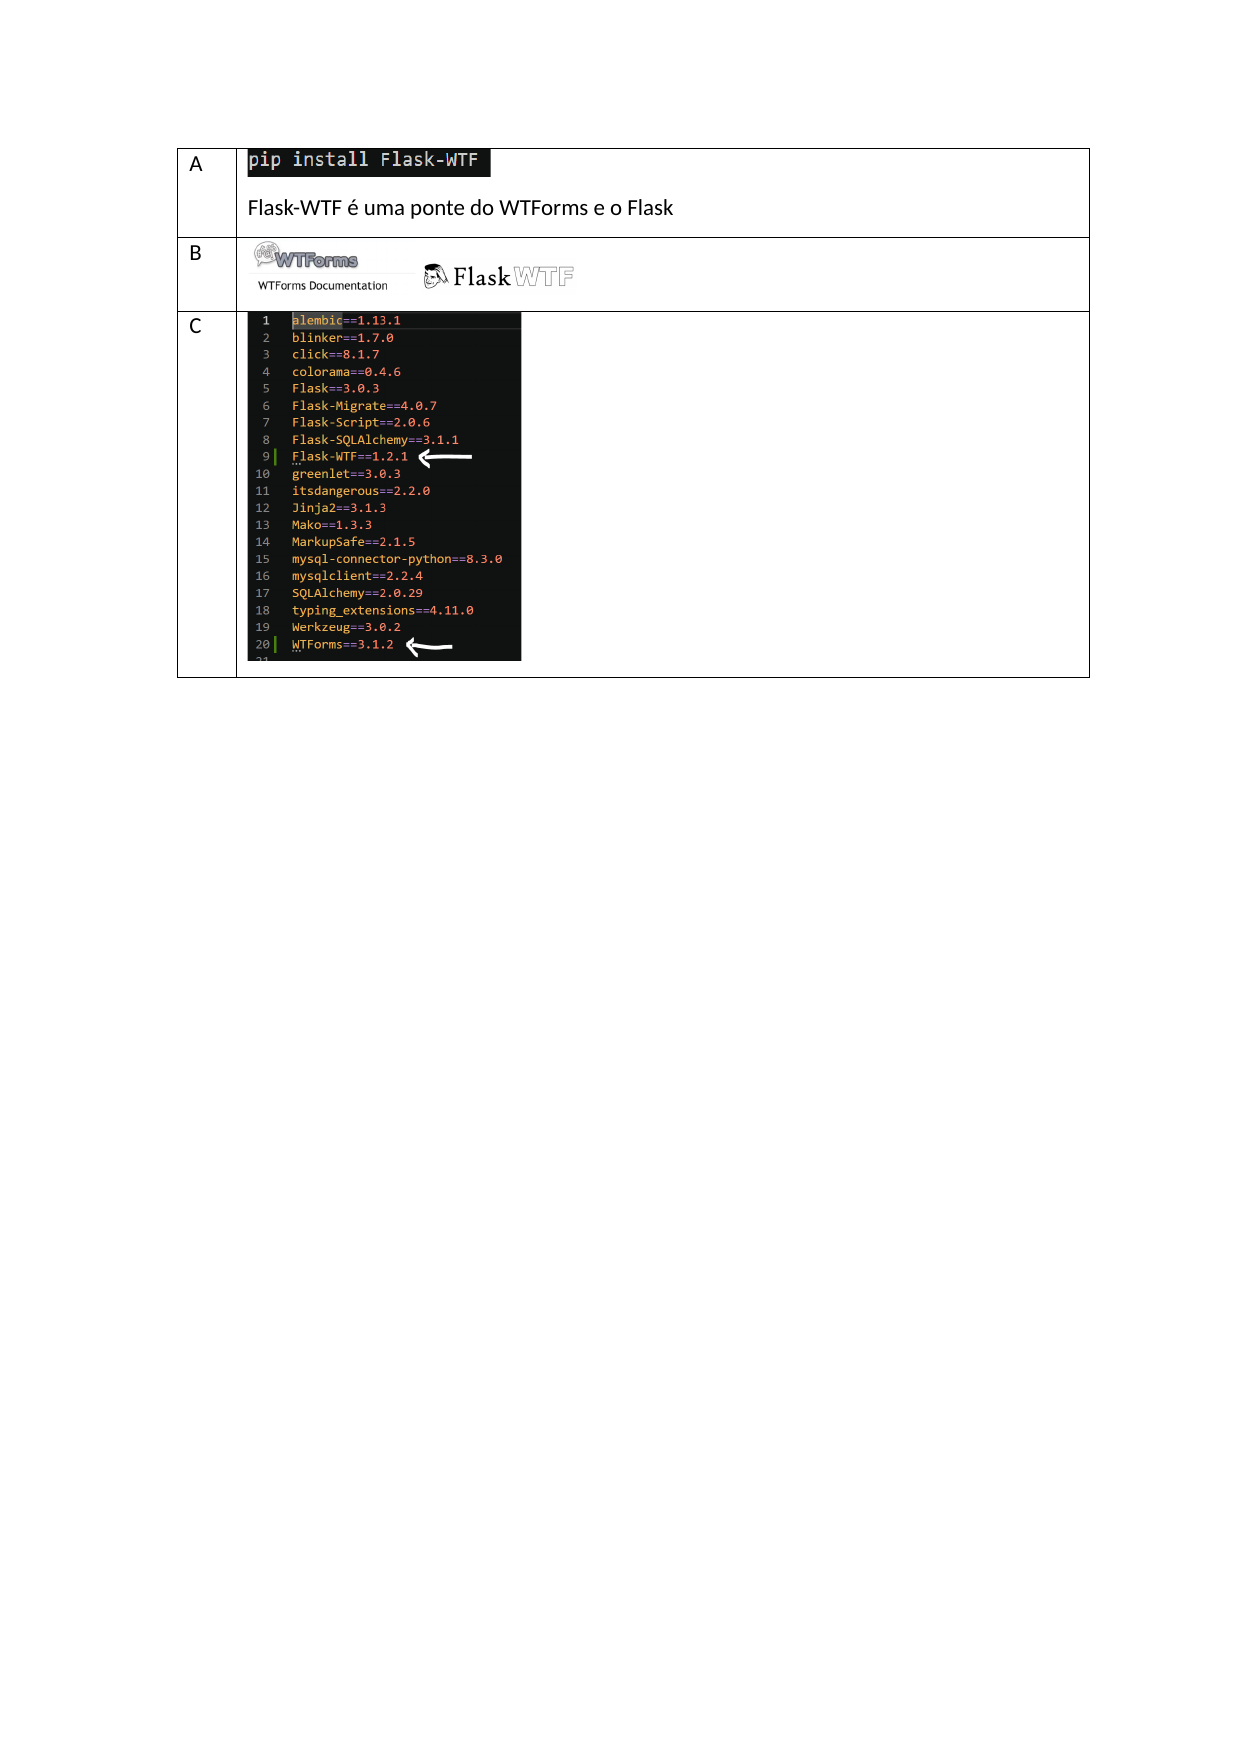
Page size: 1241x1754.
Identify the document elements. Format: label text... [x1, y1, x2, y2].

picture [247, 238, 416, 295]
picture [247, 149, 491, 177]
picture [420, 258, 577, 295]
table_cell [237, 238, 1089, 311]
table_header A [178, 149, 236, 237]
picture [247, 311, 522, 661]
table_cell C [178, 312, 236, 677]
table_cell [237, 312, 1089, 677]
table_cell B [178, 238, 236, 311]
table_header Flask-WTF é uma ponte do WTForms e o Flask [237, 149, 1089, 237]
